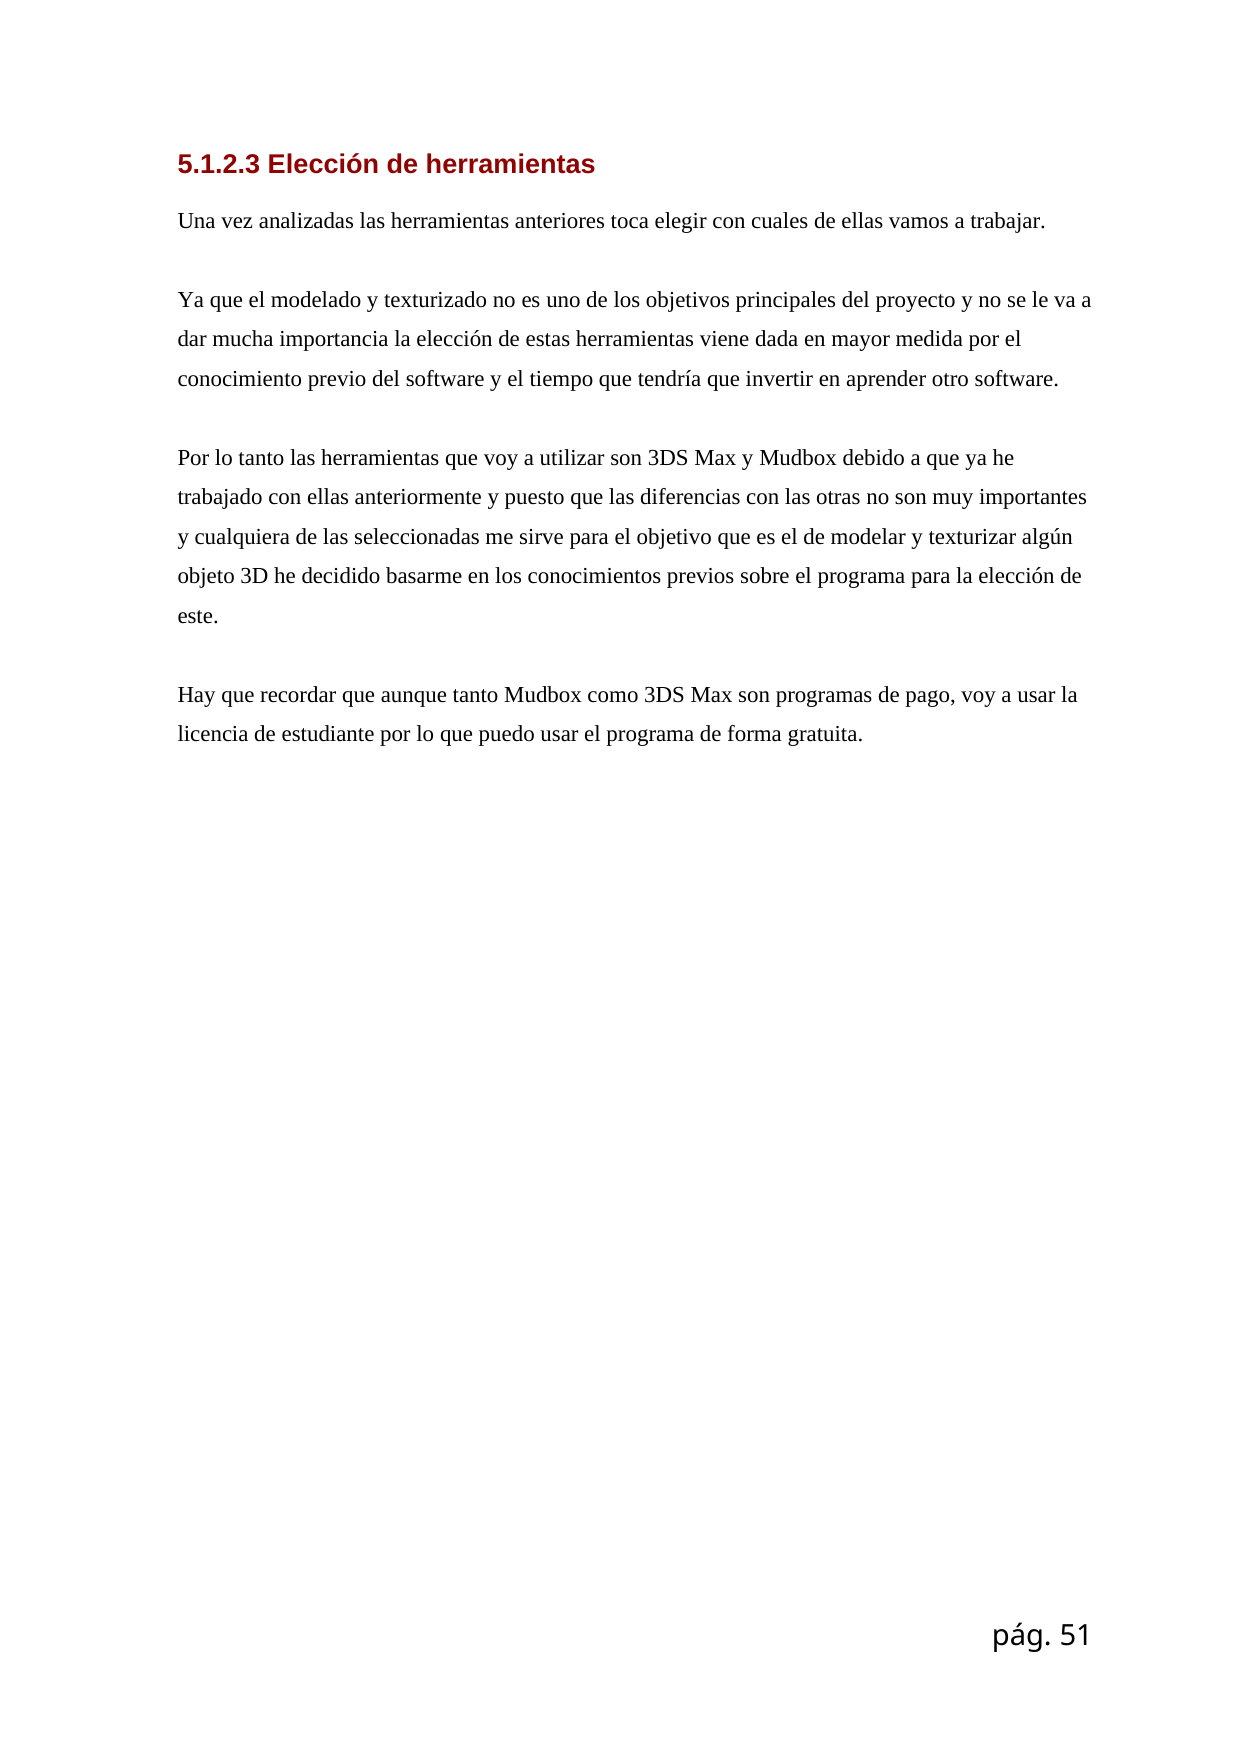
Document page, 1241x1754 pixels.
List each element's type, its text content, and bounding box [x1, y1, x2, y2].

text Ya que el modelado y texturizado no es uno de los objetivos principales del proyecto y no se le va a dar mucha importancia la elección de estas herramientas viene dada en mayor medida por el conocimiento previo del software y el tiempo que tendría que invertir en aprender otro software. [177, 286, 1092, 391]
subtitle 5.1.2.3 Elección de herramientas [177, 148, 1092, 179]
text Por lo tanto las herramientas que voy a utilizar son 3DS Max y Mudbox debido a que ya he trabajado con ellas anteriormente y puesto que las diferencias con las otras no son muy importantes y cualquiera de las seleccionadas me sirve para el objetivo que es el de modelar y texturizar algún objeto 3D he decidido basarme en los conocimientos previos sobre el programa para la elección de este. [177, 444, 1092, 628]
text Una vez analizadas las herramientas anteriores toca elegir con cuales de ellas vamos a trabajar. [177, 207, 1092, 233]
text Hay que recordar que aunque tanto Mudbox como 3DS Max son programas de pago, voy a usar la licencia de estudiante por lo que puedo usar el programa de forma gratuita. [177, 681, 1092, 747]
